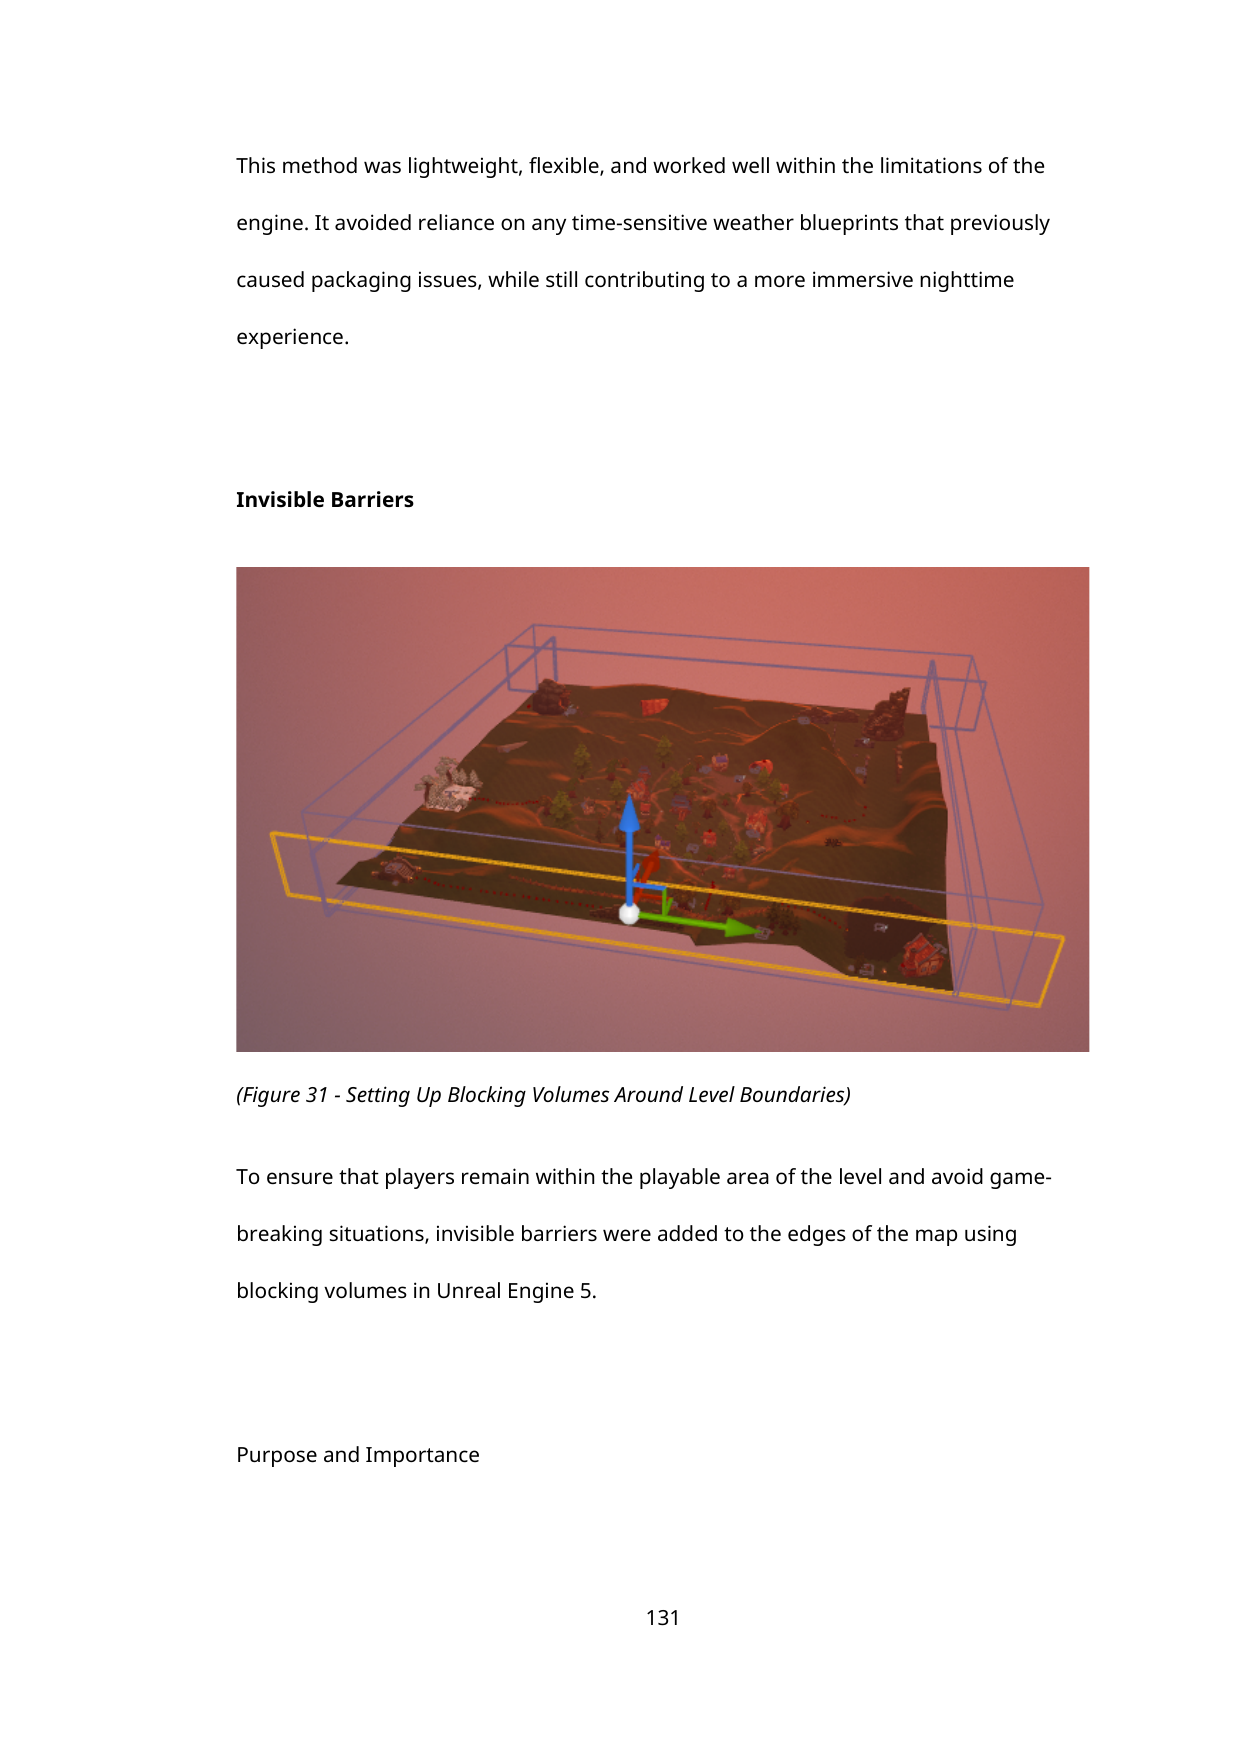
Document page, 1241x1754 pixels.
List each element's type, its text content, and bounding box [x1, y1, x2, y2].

text Purpose and Importance [236, 1440, 1090, 1468]
text To ensure that players remain within the playable area of the level and avoid game-breaking situations, invisible barriers were added to the edges of the map using blocking volumes in Unreal Engine 5. [236, 1162, 1090, 1304]
picture [236, 567, 1090, 1052]
text (Figure 31 - Setting Up Blocking Volumes Around Level Boundaries) [236, 1052, 1090, 1109]
text Invisible Barriers [236, 486, 1090, 514]
text This method was lightweight, flexible, and worked well within the limitations of the engine. It avoided reliance on any time-sensitive weather blueprints that previously caused packaging issues, while still contributing to a more immersive nighttime experience. [236, 151, 1090, 350]
